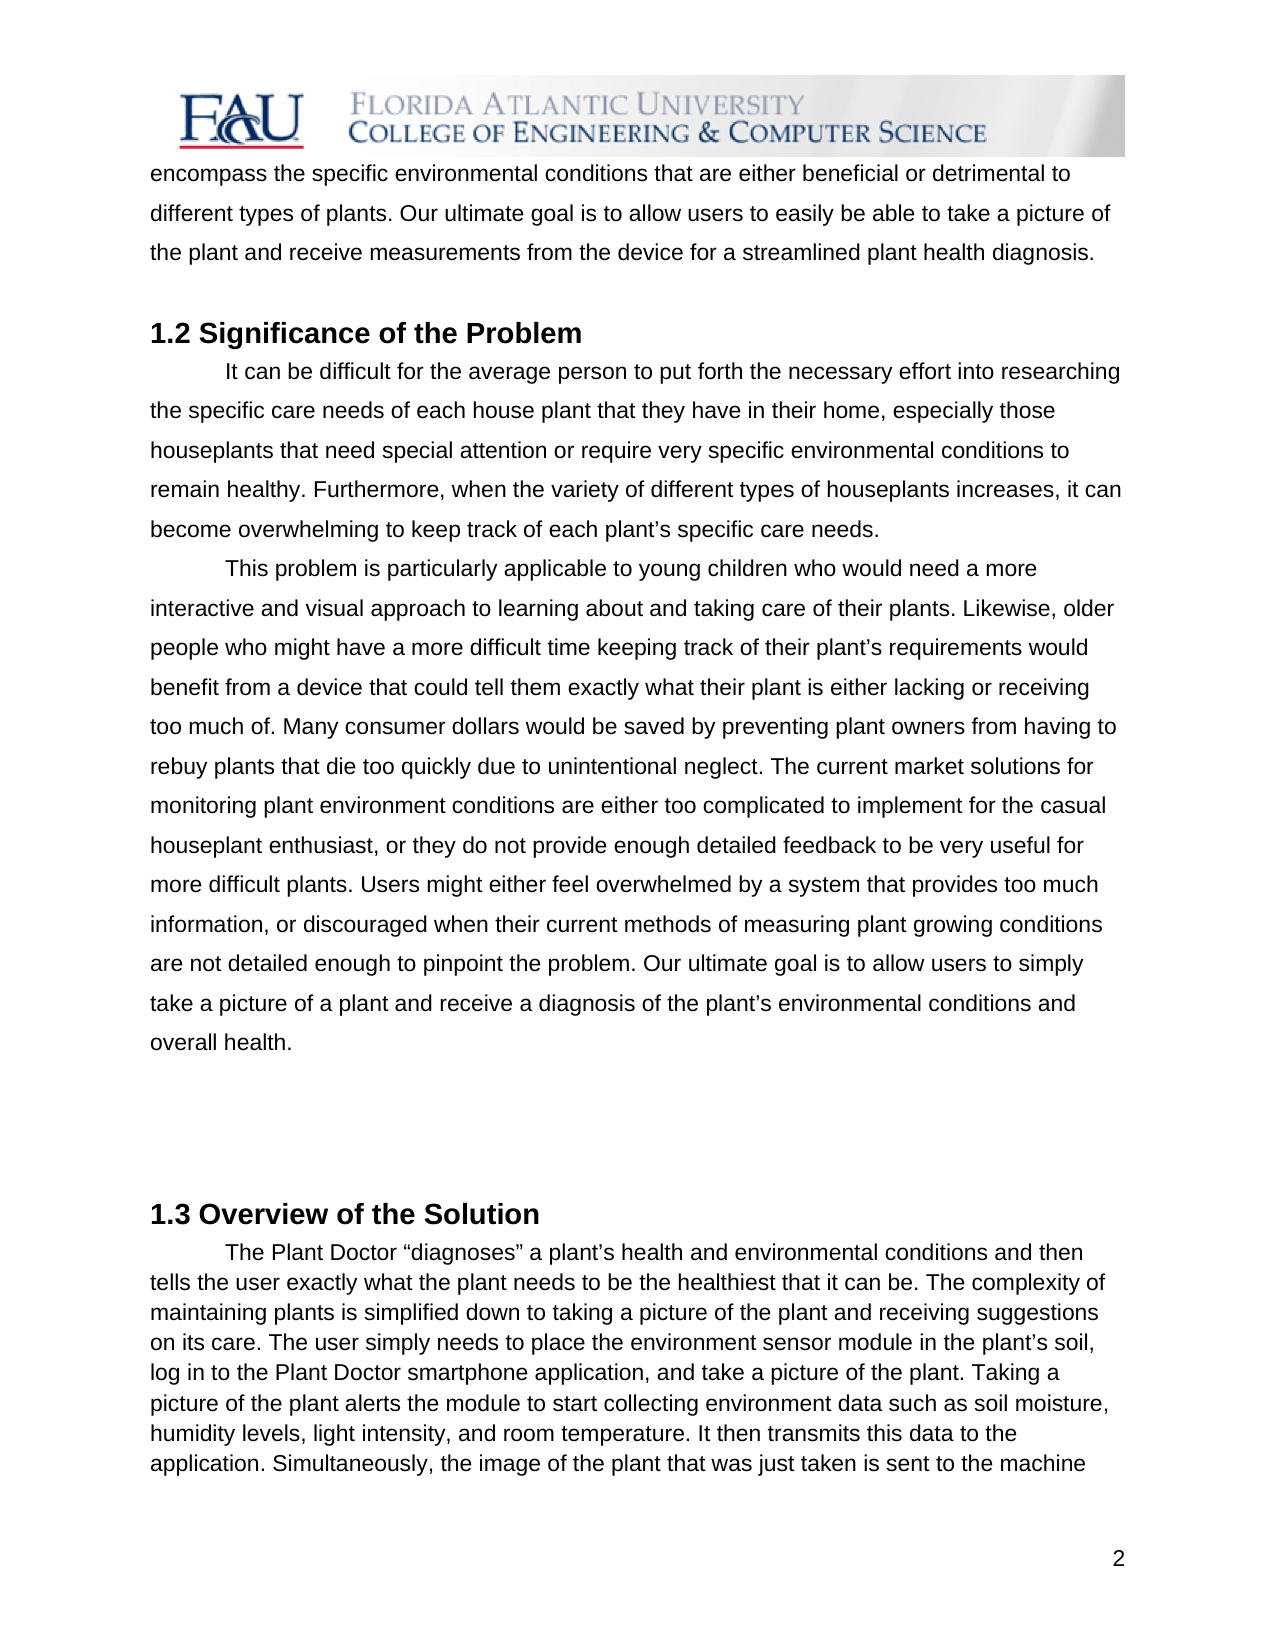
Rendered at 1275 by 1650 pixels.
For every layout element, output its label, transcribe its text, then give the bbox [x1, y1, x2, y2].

picture [150, 75, 1125, 157]
subtitle 1.3 Overview of the Solution [150, 1197, 1125, 1230]
text This problem is particularly applicable to young children who would need a more interactive and visual approach to learning about and taking care of their plants. Likewise, older people who might have a more difficult time keeping track of their plant’s requirements would benefit from a device that could tell them exactly what their plant is either lacking or receiving too much of. Many consumer dollars would be saved by preventing plant owners from having to rebuy plants that die too quickly due to unintentional neglect. The current market solutions for monitoring plant environment conditions are either too complicated to implement for the casual houseplant enthusiast, or they do not provide enough detailed feedback to be very useful for more difficult plants. Users might either feel overwhelmed by a system that provides too much information, or discouraged when their current methods of measuring plant growing conditions are not detailed enough to pinpoint the problem. Our ultimate goal is to allow users to simply take a picture of a plant and receive a diagnosis of the plant’s environmental conditions and overall health. [150, 555, 1125, 1055]
text It can be difficult for the average person to put forth the necessary effort into researching the specific care needs of each house plant that they have in their home, especially those houseplants that need special attention or require very specific environmental conditions to remain healthy. Furthermore, when the variety of different types of houseplants increases, it can become overwhelming to keep track of each plant’s specific care needs. [150, 358, 1125, 542]
subtitle 1.2 Significance of the Problem [150, 316, 1125, 349]
